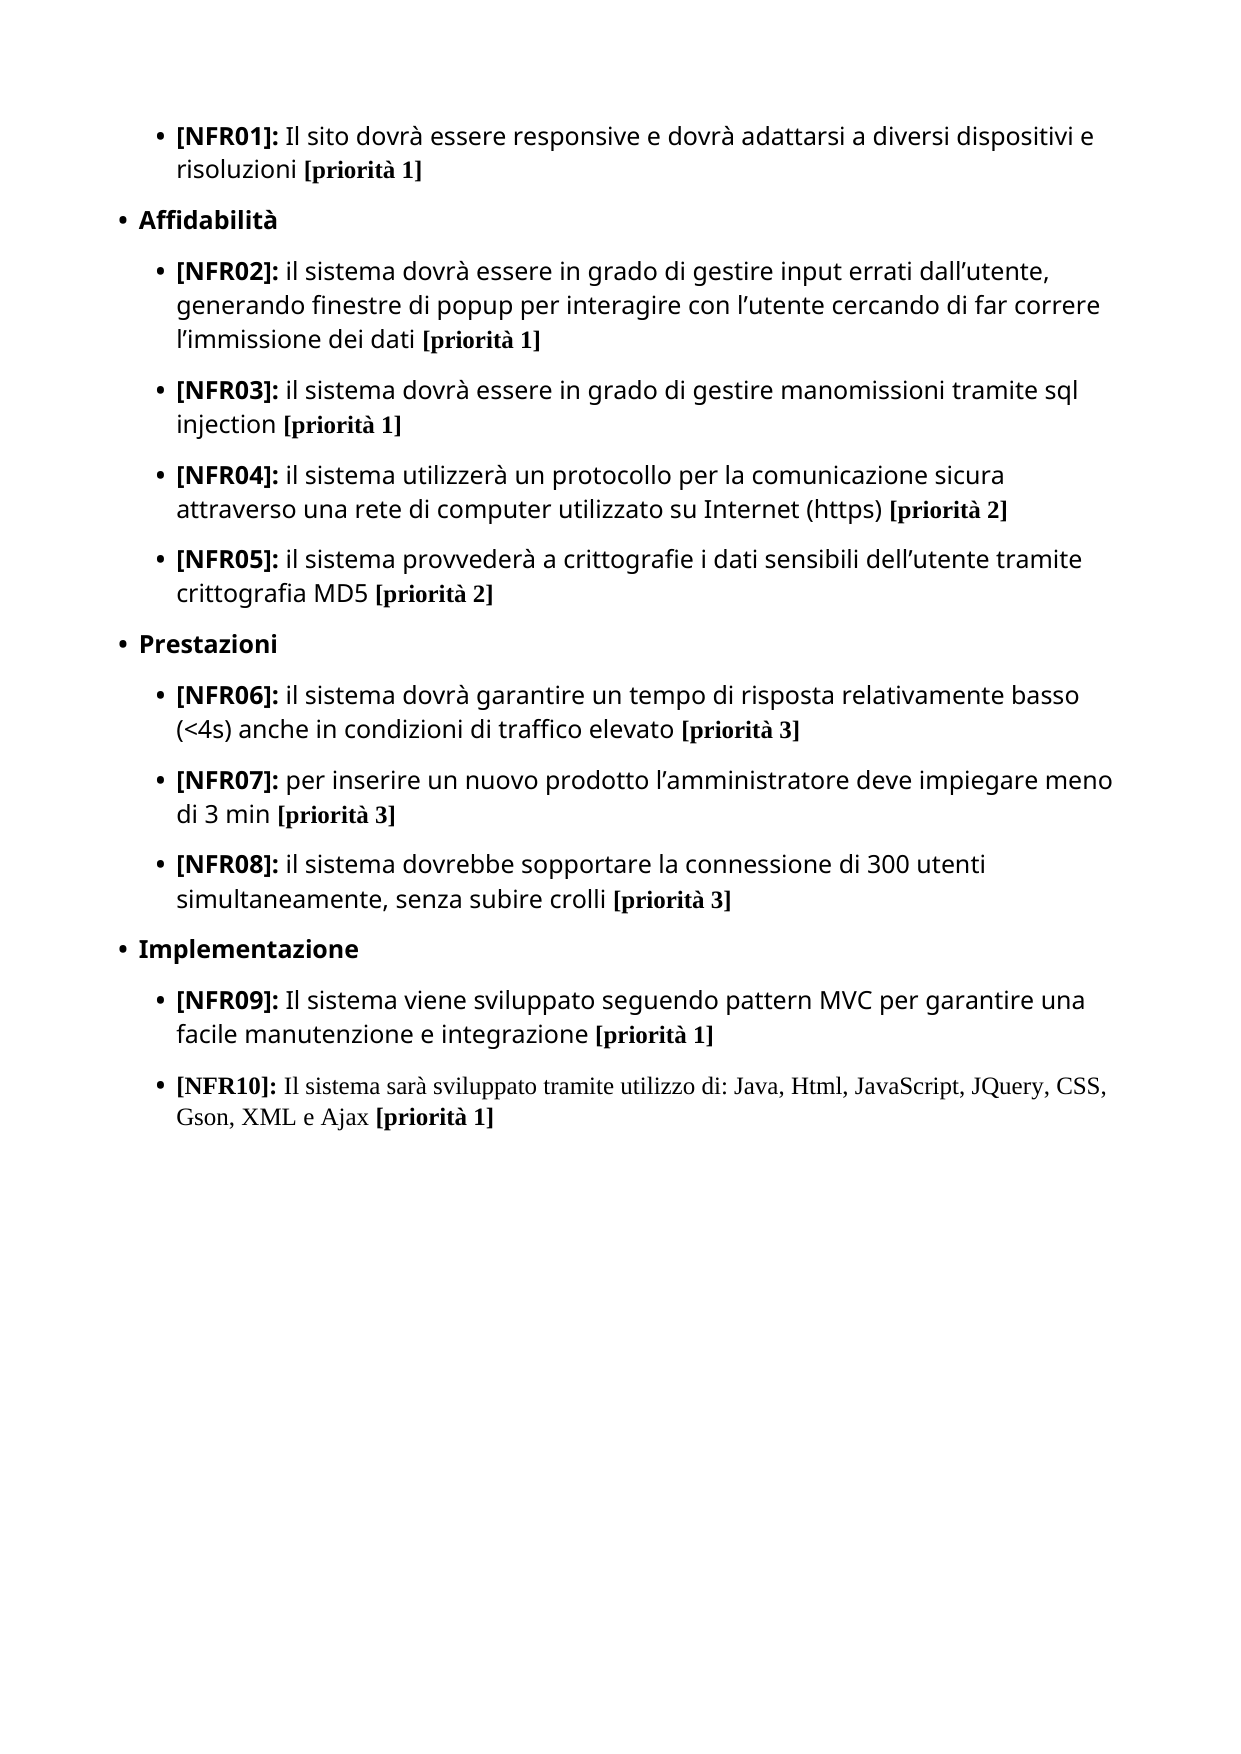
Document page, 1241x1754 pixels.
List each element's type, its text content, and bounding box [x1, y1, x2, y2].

list Prestazioni [118, 627, 1122, 661]
list [NFR06]: il sistema dovrà garantire un tempo di risposta relativamente basso (<4s) anche in condizioni di traffico elevato [priorità 3] [156, 678, 1122, 746]
list [NFR07]: per inserire un nuovo prodotto l’amministratore deve impiegare meno di 3 min [priorità 3] [156, 762, 1122, 831]
list [NFR05]: il sistema provvederà a crittografie i dati sensibili dell’utente tramite crittografia MD5 [priorità 2] [156, 542, 1122, 610]
list [NFR01]: Il sito dovrà essere responsive e dovrà adattarsi a diversi dispositivi e risoluzioni [priorità 1] [156, 118, 1122, 186]
list [NFR09]: Il sistema viene sviluppato seguendo pattern MVC per garantire una facile manutenzione e integrazione [priorità 1] [156, 983, 1122, 1051]
list Affidabilità [118, 203, 1122, 237]
list [NFR03]: il sistema dovrà essere in grado di gestire manomissioni tramite sql injection [priorità 1] [156, 372, 1122, 441]
list [NFR04]: il sistema utilizzerà un protocollo per la comunicazione sicura attraverso una rete di computer utilizzato su Internet (https) [priorità 2] [156, 457, 1122, 525]
list Implementazione [118, 932, 1122, 966]
list [NFR02]: il sistema dovrà essere in grado di gestire input errati dall’utente, generando finestre di popup per interagire con l’utente cercando di far correre l’immissione dei dati [priorità 1] [156, 254, 1122, 356]
list [NFR10]: Il sistema sarà sviluppato tramite utilizzo di: Java, Html, JavaScript, JQuery, CSS, Gson, XML e Ajax [priorità 1] [156, 1067, 1122, 1130]
list [NFR08]: il sistema dovrebbe sopportare la connessione di 300 utenti simultaneamente, senza subire crolli [priorità 3] [156, 847, 1122, 915]
